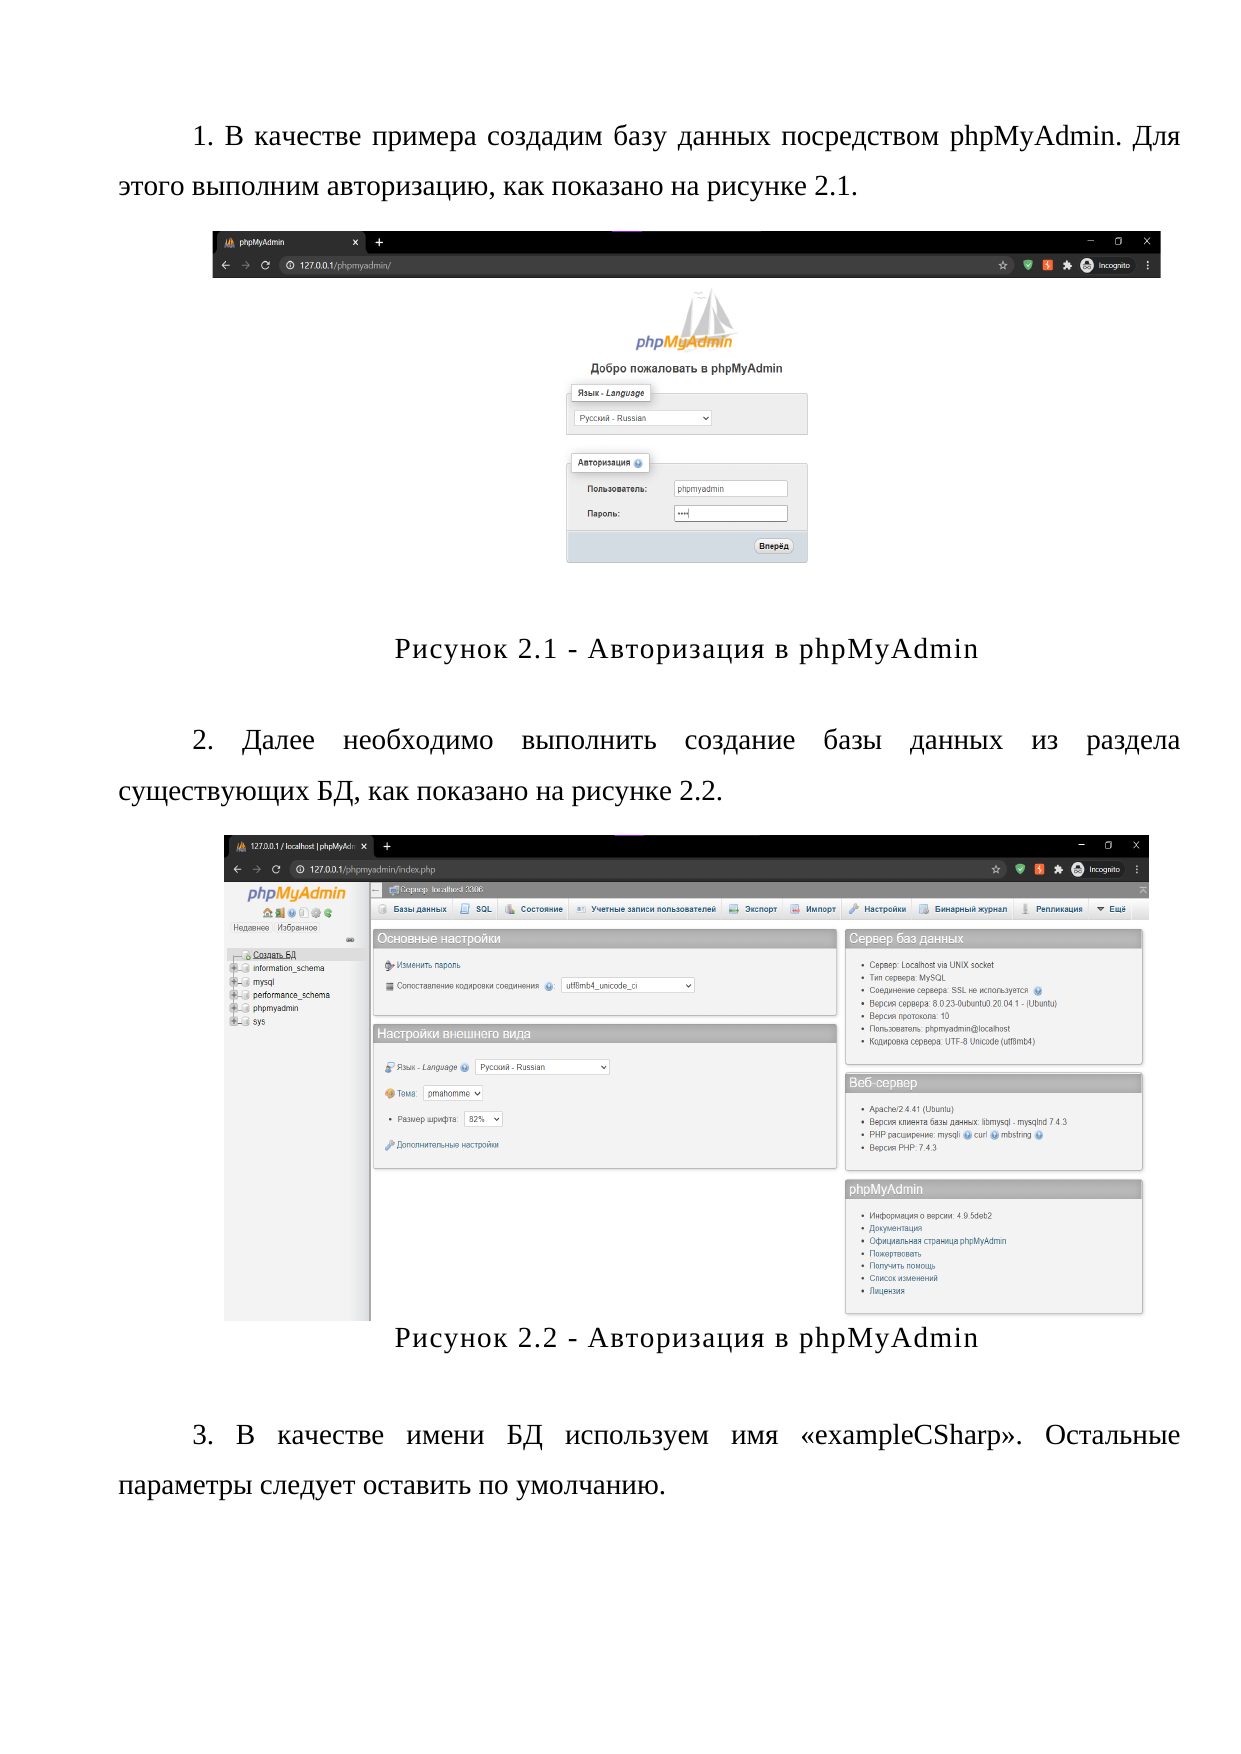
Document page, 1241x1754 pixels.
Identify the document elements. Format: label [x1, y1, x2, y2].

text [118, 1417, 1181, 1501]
picture [224, 835, 1149, 1321]
picture [212, 231, 1161, 631]
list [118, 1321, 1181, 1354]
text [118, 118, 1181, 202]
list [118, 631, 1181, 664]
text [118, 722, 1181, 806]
